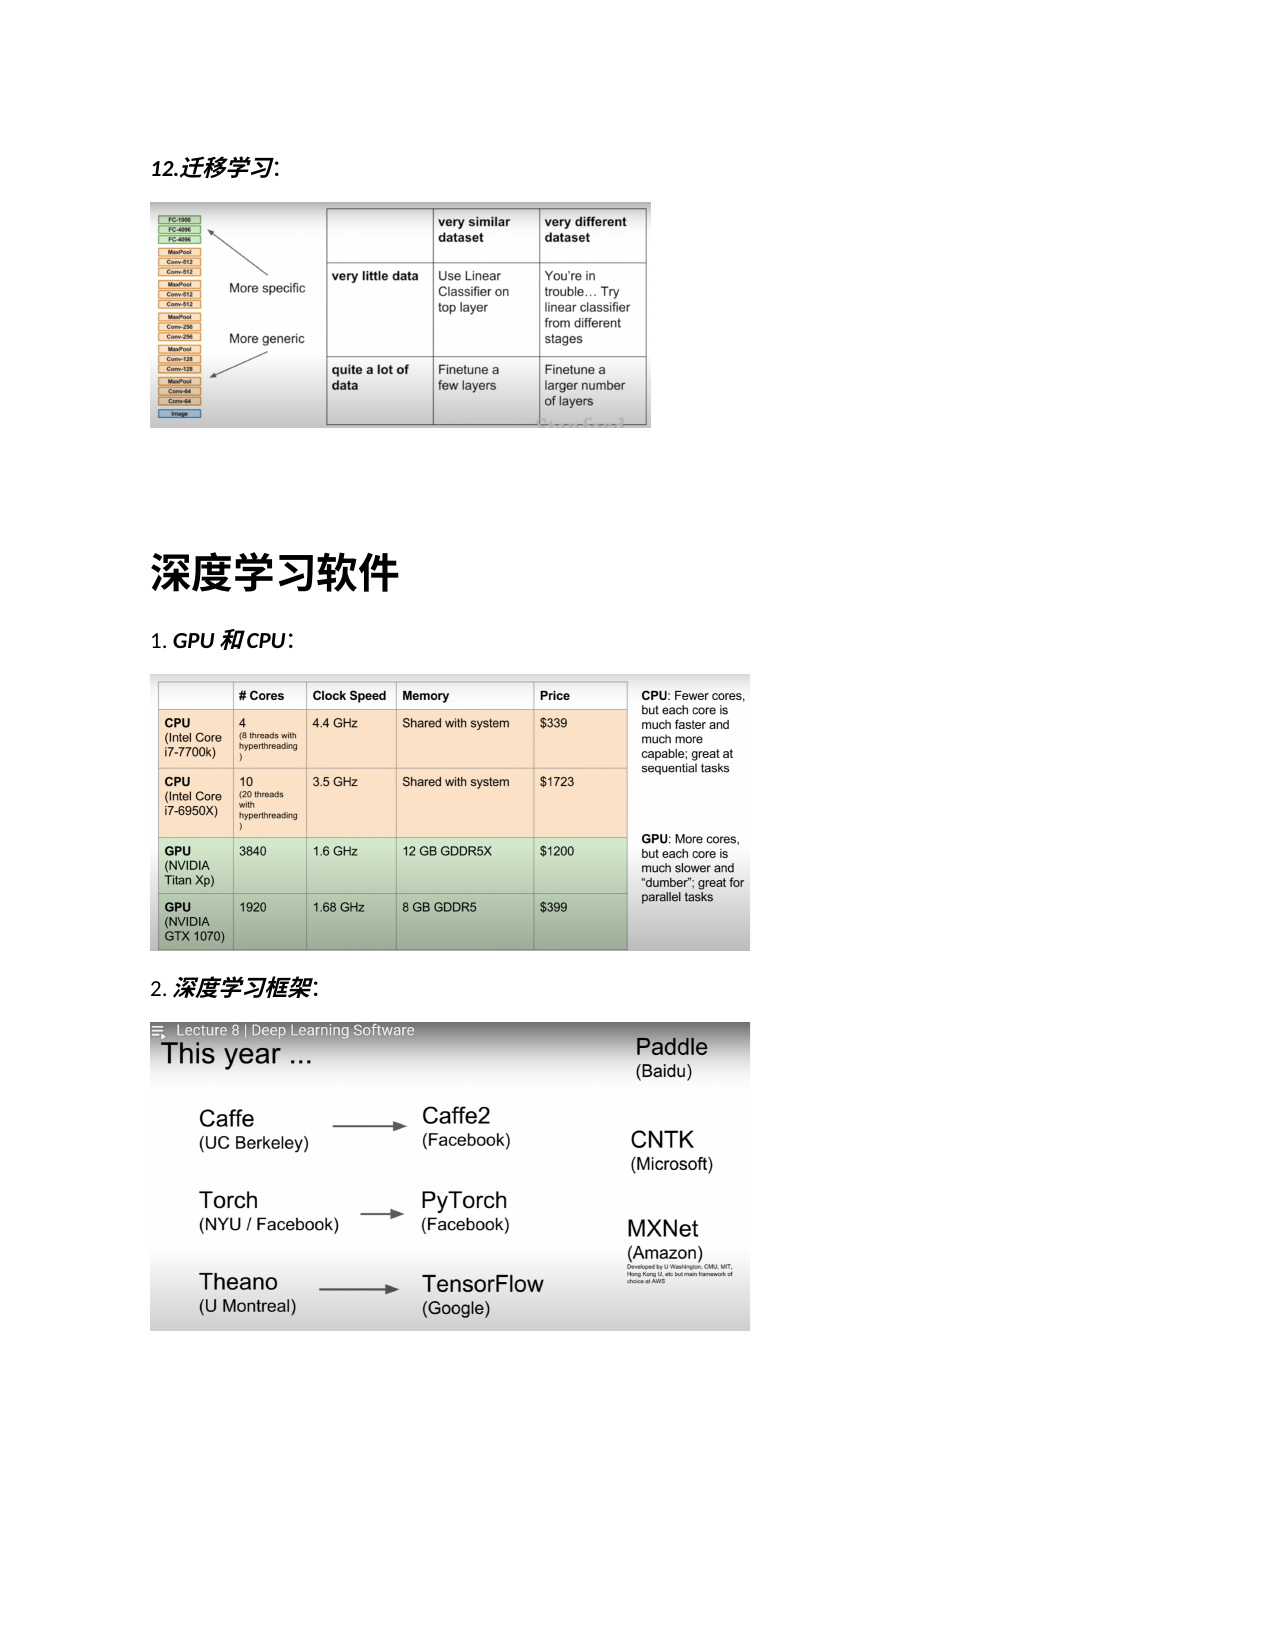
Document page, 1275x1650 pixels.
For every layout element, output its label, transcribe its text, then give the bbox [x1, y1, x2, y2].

text 2. 深度学习框架： [150, 969, 1125, 1003]
text 深度学习软件 [150, 540, 1125, 600]
text 12.迁移学习： [150, 150, 1125, 183]
picture [150, 674, 750, 951]
text 1. GPU和CPU： [150, 622, 1125, 655]
picture [150, 202, 651, 428]
picture [150, 1022, 750, 1331]
